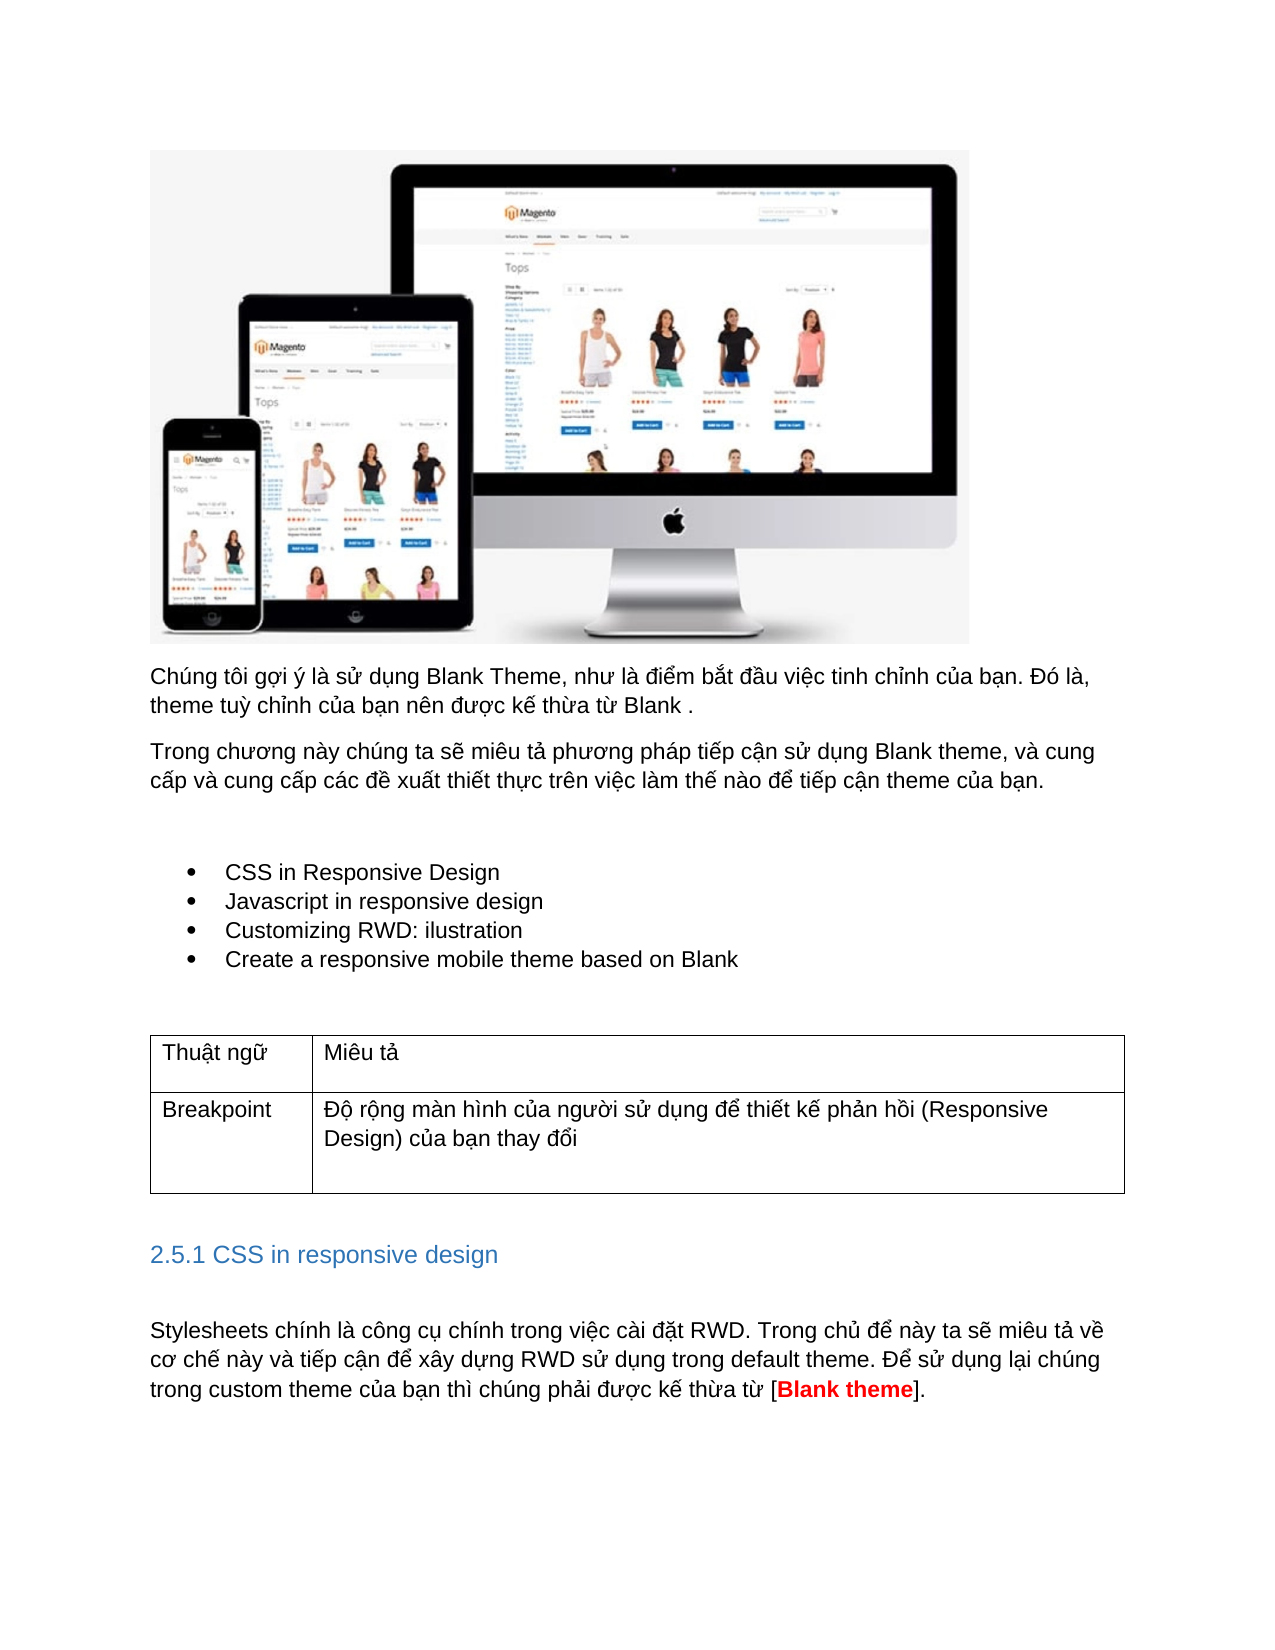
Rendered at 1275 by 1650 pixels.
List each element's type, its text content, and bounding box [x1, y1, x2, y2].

list Customizing RWD: ilustration [187, 914, 1125, 944]
picture [150, 150, 970, 644]
list Javascript in responsive design [187, 885, 1125, 914]
table_cell Breakpoint [151, 1093, 312, 1192]
subtitle 2.5.1 CSS in responsive design [150, 1239, 1125, 1268]
list CSS in Responsive Design [187, 856, 1125, 885]
list Create a responsive mobile theme based on Blank [187, 944, 1125, 973]
table_header Miêu tả [313, 1036, 1124, 1092]
text Trong chương này chúng ta sẽ miêu tả phương pháp tiếp cận sử dụng Blank theme, và cung cấp và cung cấp các đề xuất thiết thực trên việc làm thế nào để tiếp cận theme của bạn. [150, 735, 1125, 794]
text Chúng tôi gợi ý là sử dụng Blank Theme, như là điểm bắt đầu việc tinh chỉnh của bạn. Đó là, theme tuỳ chỉnh của bạn nên được kế thừa từ Blank . [150, 660, 1125, 719]
text Stylesheets chính là công cụ chính trong việc cài đặt RWD. Trong chủ để này ta sẽ miêu tả về cơ chế này và tiếp cận để xây dựng RWD sử dụng trong default theme. Để sử dụng lại chúng trong custom theme của bạn thì chúng phải được kế thừa từ [Blank theme]. [150, 1314, 1125, 1402]
table_cell Độ rộng màn hình của người sử dụng để thiết kế phản hồi (Responsive Design) của bạn thay đổi [313, 1093, 1124, 1192]
table_header Thuật ngữ [151, 1036, 312, 1092]
